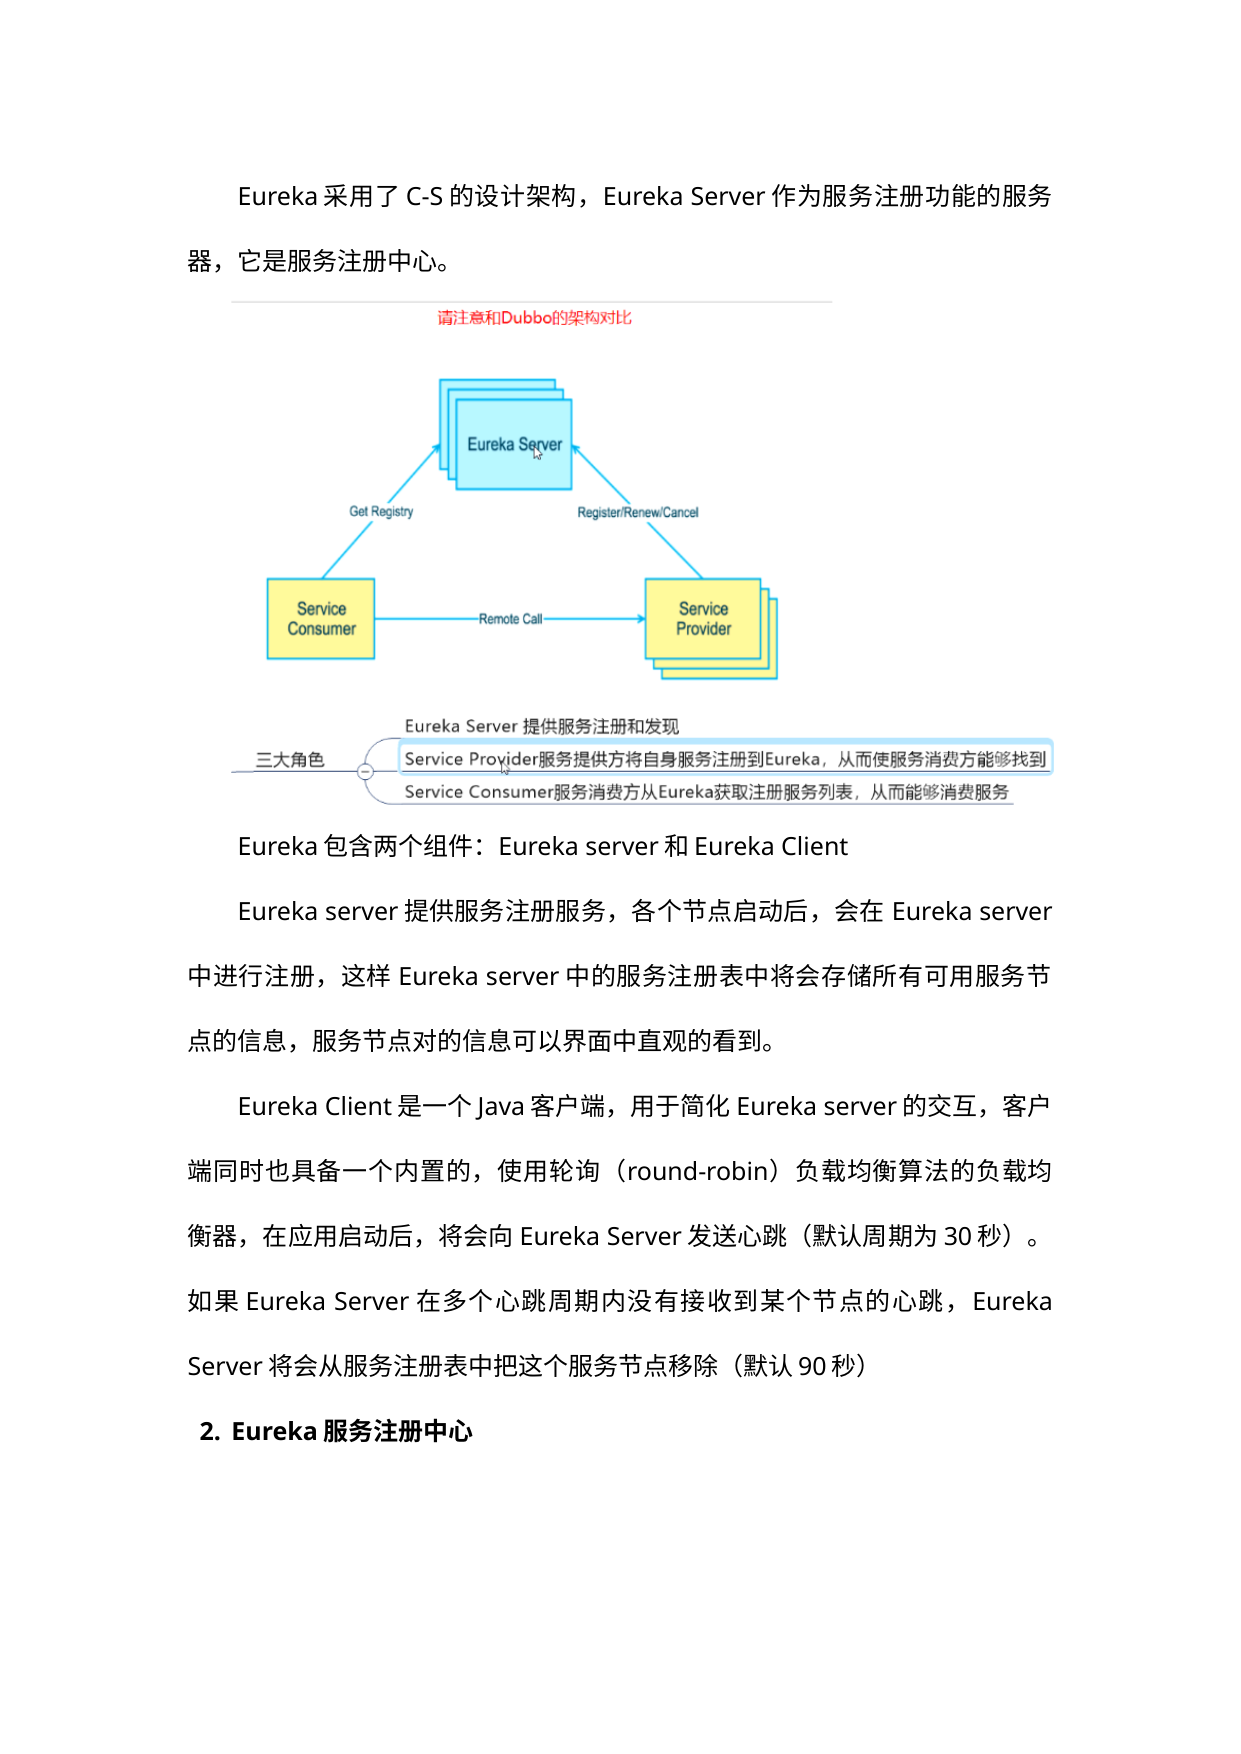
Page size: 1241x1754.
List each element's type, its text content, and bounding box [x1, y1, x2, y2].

picture [231, 292, 833, 690]
list Eureka采用了C-S的设计架构，Eureka Server作为服务注册功能的服务器，它是服务注册中心。 [187, 162, 1053, 292]
picture [231, 714, 1097, 809]
list Eureka Client是一个Java客户端，用于简化Eureka server的交互，客户端同时也具备一个内置的，使用轮询（round-robin）负载均衡算法的负载均衡器，在应用启动后，将会向Eureka Server发送心跳（默认周期为30秒）。如果Eureka Server在多个心跳周期内没有接收到某个节点的心跳，Eureka Server将会从服务注册表中把这个服务节点移除（默认90秒） [187, 1072, 1053, 1397]
list Eureka server提供服务注册服务，各个节点启动后，会在Eureka server中进行注册，这样Eureka server中的服务注册表中将会存储所有可用服务节点的信息，服务节点对的信息可以界面中直观的看到。 [187, 877, 1053, 1072]
list Eureka包含两个组件：Eureka server和Eureka Client [187, 812, 1053, 877]
list Eureka服务注册中心 [199, 1397, 1053, 1462]
